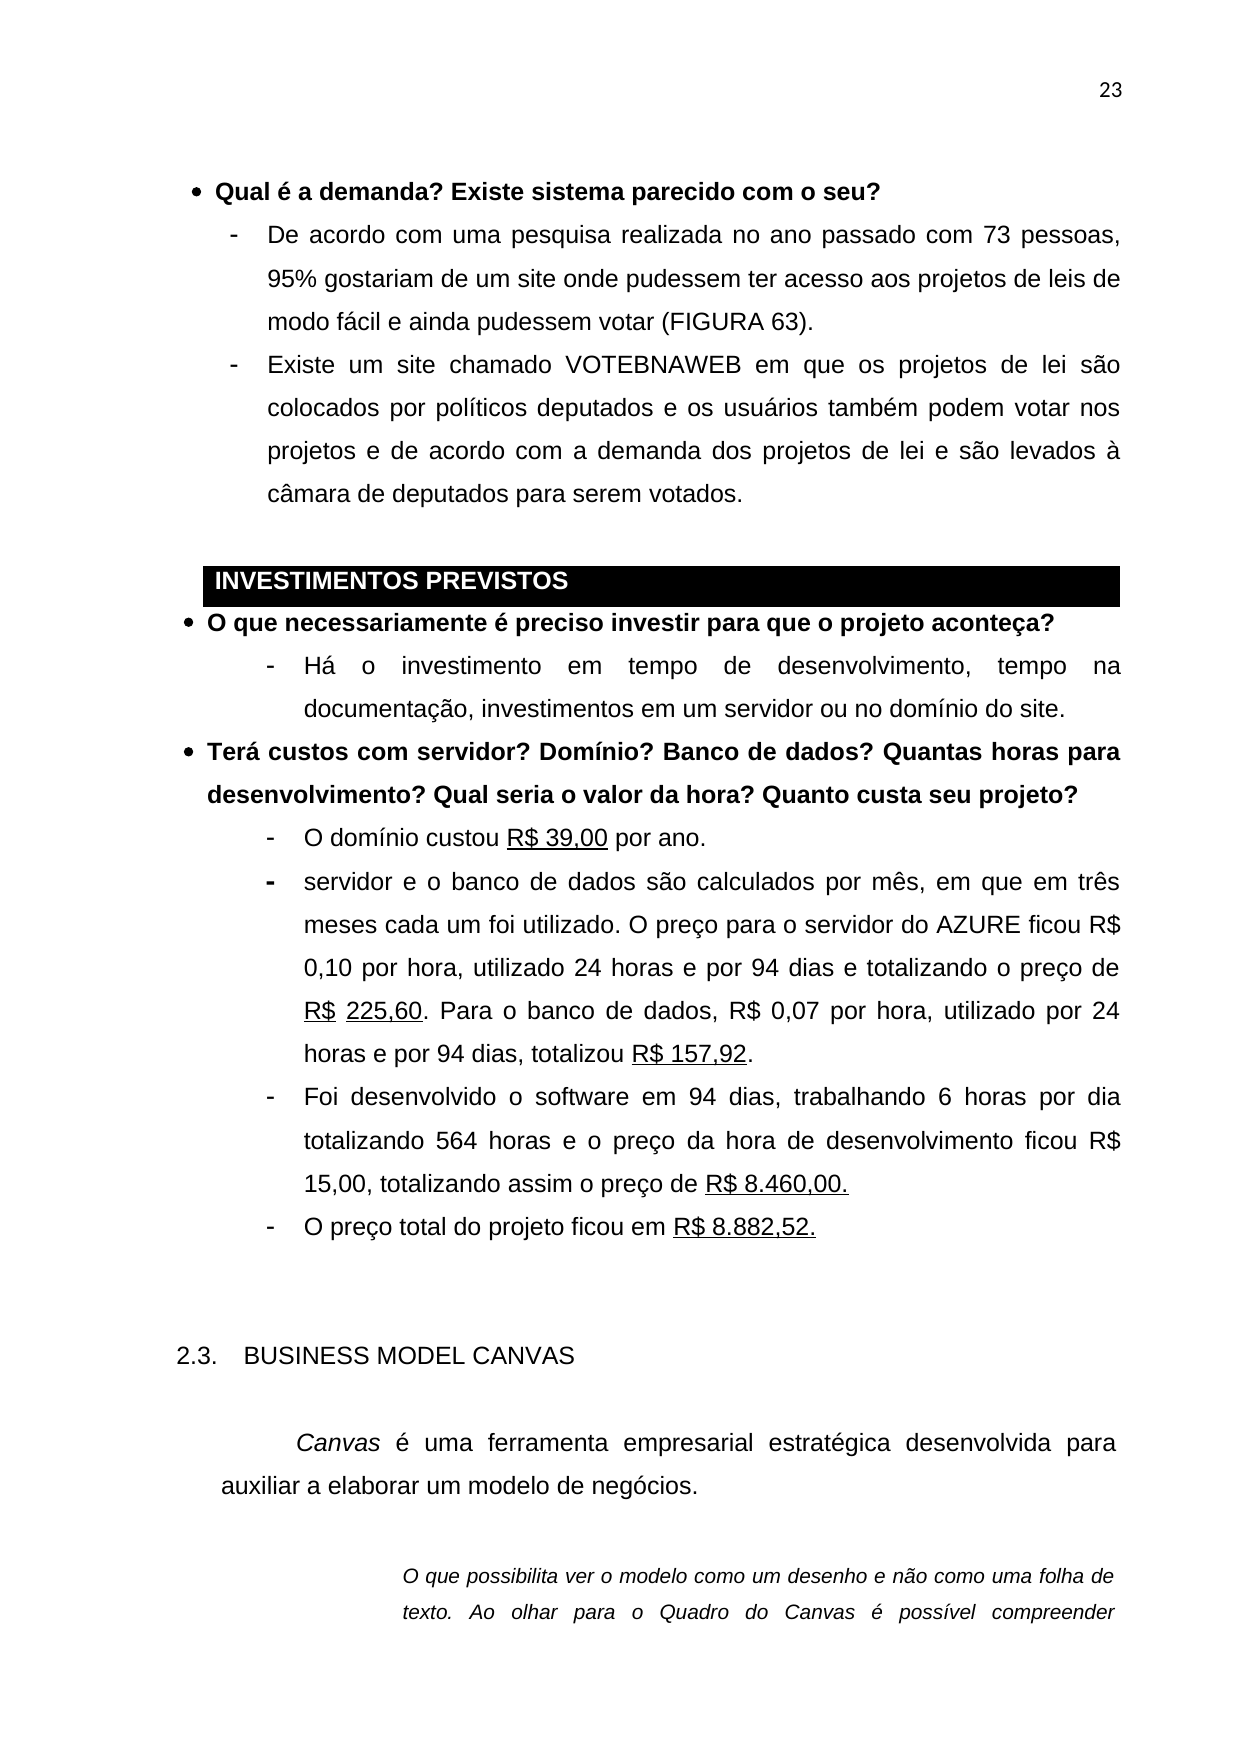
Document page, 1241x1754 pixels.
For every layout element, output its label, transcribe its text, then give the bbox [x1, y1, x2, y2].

list O que necessariamente é preciso investir para que o projeto aconteça? [184, 607, 1122, 636]
table_header INVESTIMENTOS PREVISTOS [203, 566, 1120, 607]
list Foi desenvolvido o software em 94 dias, trabalhando 6 horas por dia totalizando 564 horas e o preço da hora de desenvolvimento ficou R$ 15,00, totalizando assim o preço de R$ 8.460,00. [266, 1082, 1122, 1197]
list servidor e o banco de dados são calculados por mês, em que em três meses cada um foi utilizado. O preço para o servidor do AZURE ficou R$ 0,10 por hora, utilizado 24 horas e por 94 dias e totalizando o preço de R$ 225,60. Para o banco de dados, R$ 0,07 por hora, utilizado por 24 horas e por 94 dias, totalizou R$ 157,92. [266, 867, 1122, 1068]
list O preço total do projeto ficou em R$ 8.882,52. [266, 1212, 1122, 1241]
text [402, 1564, 1117, 1624]
list Existe um site chamado VOTEBNAWEB em que os projetos de lei são colocados por políticos deputados e os usuários também podem votar nos projetos e de acordo com a demanda dos projetos de lei e são levados à câmara de deputados para serem votados. [229, 350, 1122, 508]
text Canvas é uma ferramenta empresarial estratégica desenvolvida para auxiliar a elaborar um modelo de negócios. [221, 1428, 1117, 1499]
list O domínio custou R$ 39,00 por ano. [266, 823, 1122, 852]
list Há o investimento em tempo de desenvolvimento, tempo na documentação, investimentos em um servidor ou no domínio do site. [266, 651, 1122, 723]
text BUSINESS MODEL CANVAS [176, 1341, 1122, 1370]
list De acordo com uma pesquisa realizada no ano passado com 73 pessoas, 95% gostariam de um site onde pudessem ter acesso aos projetos de leis de modo fácil e ainda pudessem votar (FIGURA 63). [229, 220, 1122, 336]
list Qual é a demanda? Existe sistema parecido com o seu? [192, 177, 1122, 206]
list Terá custos com servidor? Domínio? Banco de dados? Quantas horas para desenvolvimento? Qual seria o valor da hora? Quanto custa seu projeto? [184, 737, 1122, 809]
